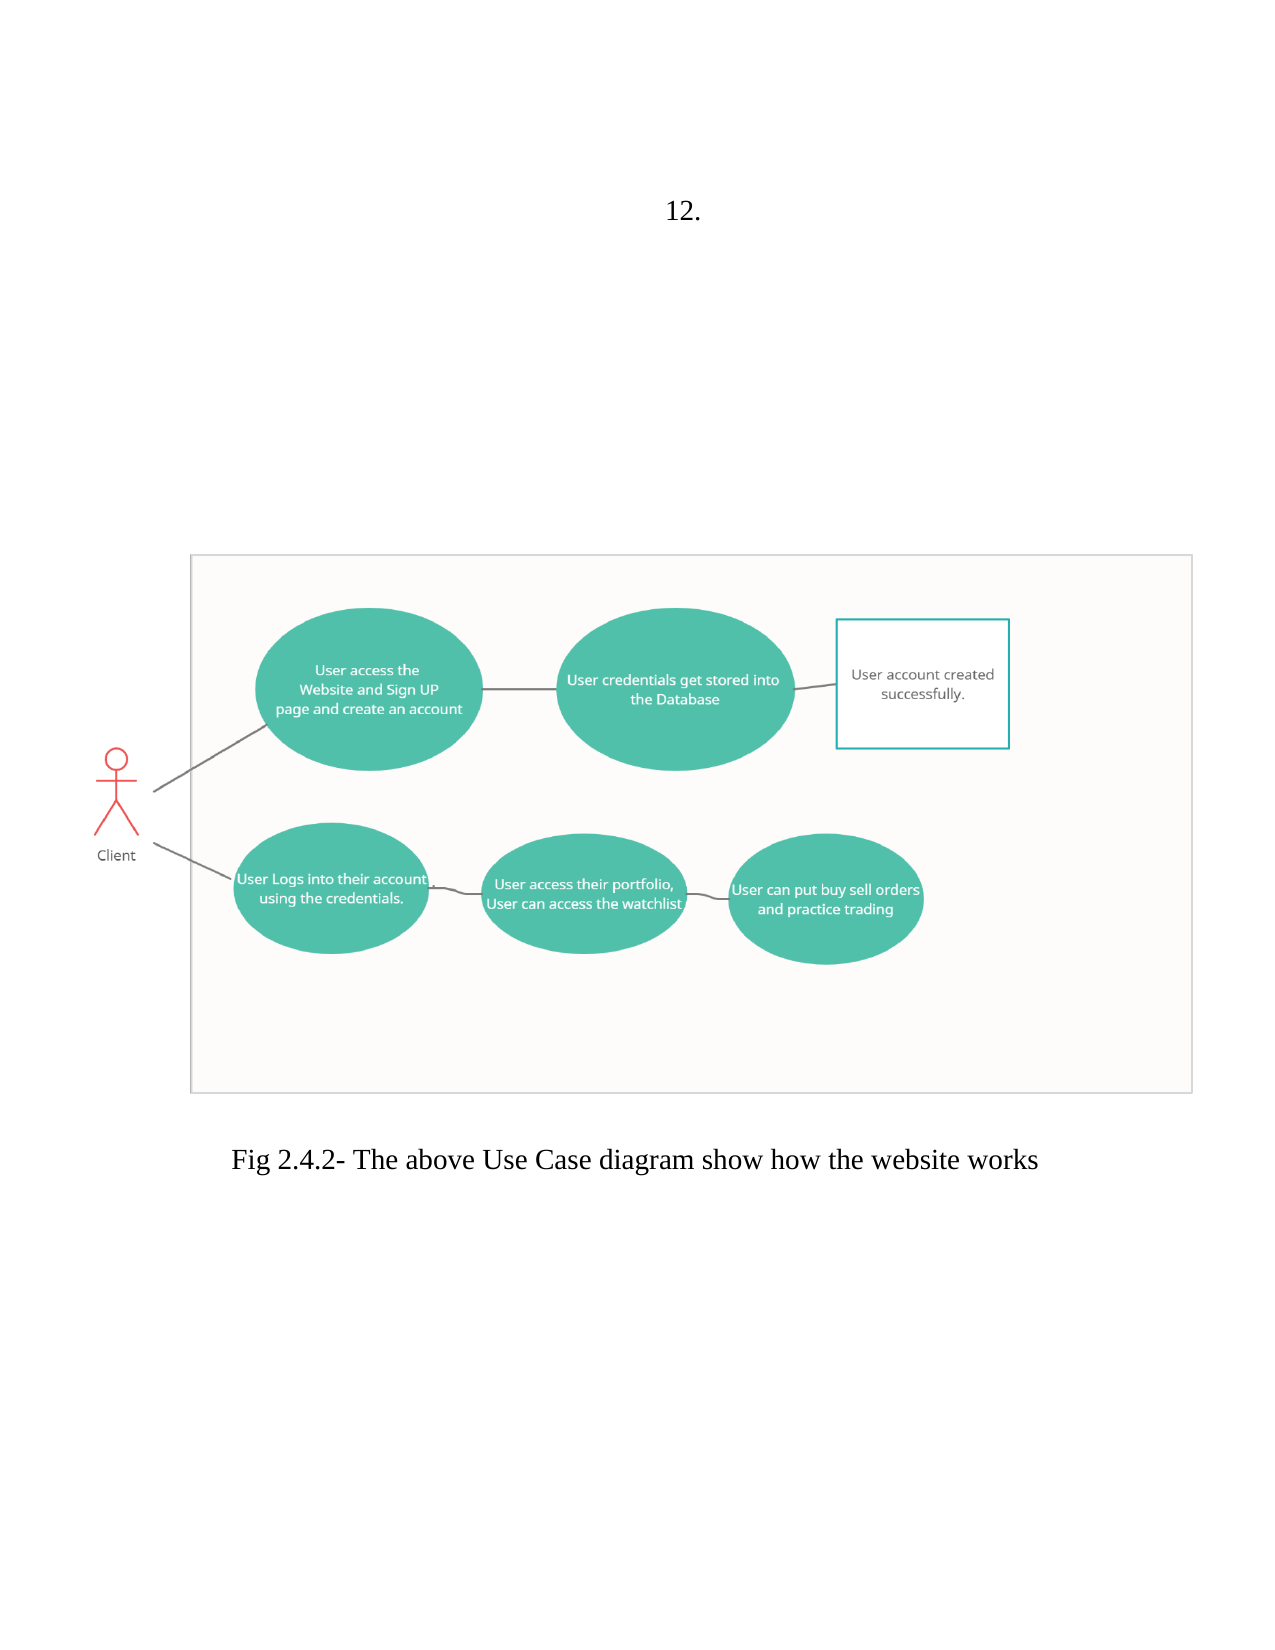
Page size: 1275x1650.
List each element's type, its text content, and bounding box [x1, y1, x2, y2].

picture [73, 533, 1213, 1114]
text 12. [74, 193, 1196, 227]
text Fig 2.4.2- The above Use Case diagram show how the website works [74, 1142, 1196, 1176]
